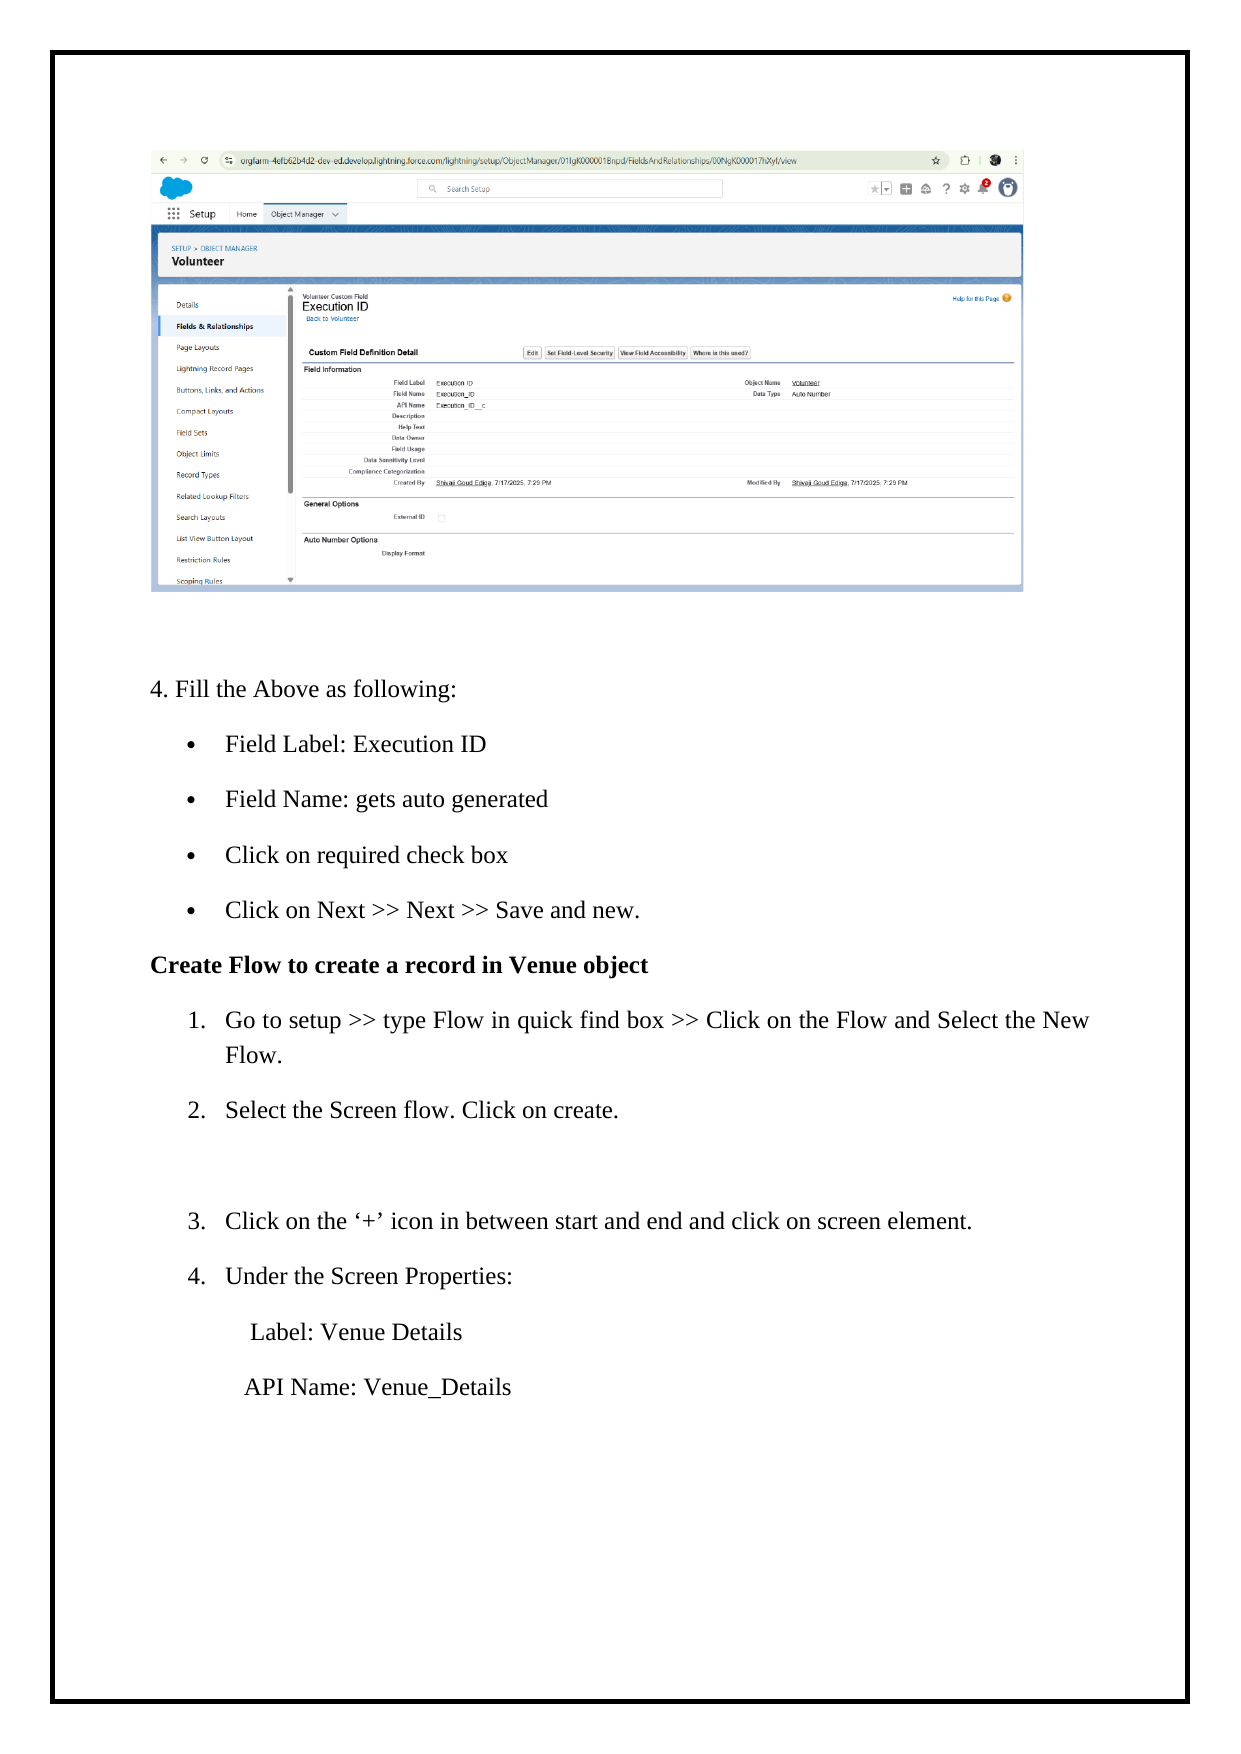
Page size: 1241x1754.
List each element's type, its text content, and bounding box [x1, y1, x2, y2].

text Create Flow to create a record in Venue object [150, 950, 1090, 979]
text Label: Venue Details [150, 1317, 1090, 1345]
list Field Name: gets auto generated [187, 784, 1090, 813]
picture [150, 150, 1024, 592]
list Field Label: Execution ID [187, 729, 1090, 758]
text 4. Fill the Above as following: [150, 674, 1090, 702]
list Select the Screen flow. Click on create. [187, 1095, 1090, 1124]
text API Name: Venue_Details [150, 1372, 1090, 1401]
list Click on Next >> Next >> Save and new. [187, 895, 1090, 924]
list Under the Screen Properties: [187, 1261, 1090, 1290]
list Go to setup >> type Flow in quick find box >> Click on the Flow and Select the New Flow. [187, 1006, 1090, 1069]
list Click on required check box [187, 840, 1090, 868]
list Click on the ‘+’ icon in between start and end and click on screen element. [187, 1206, 1090, 1235]
